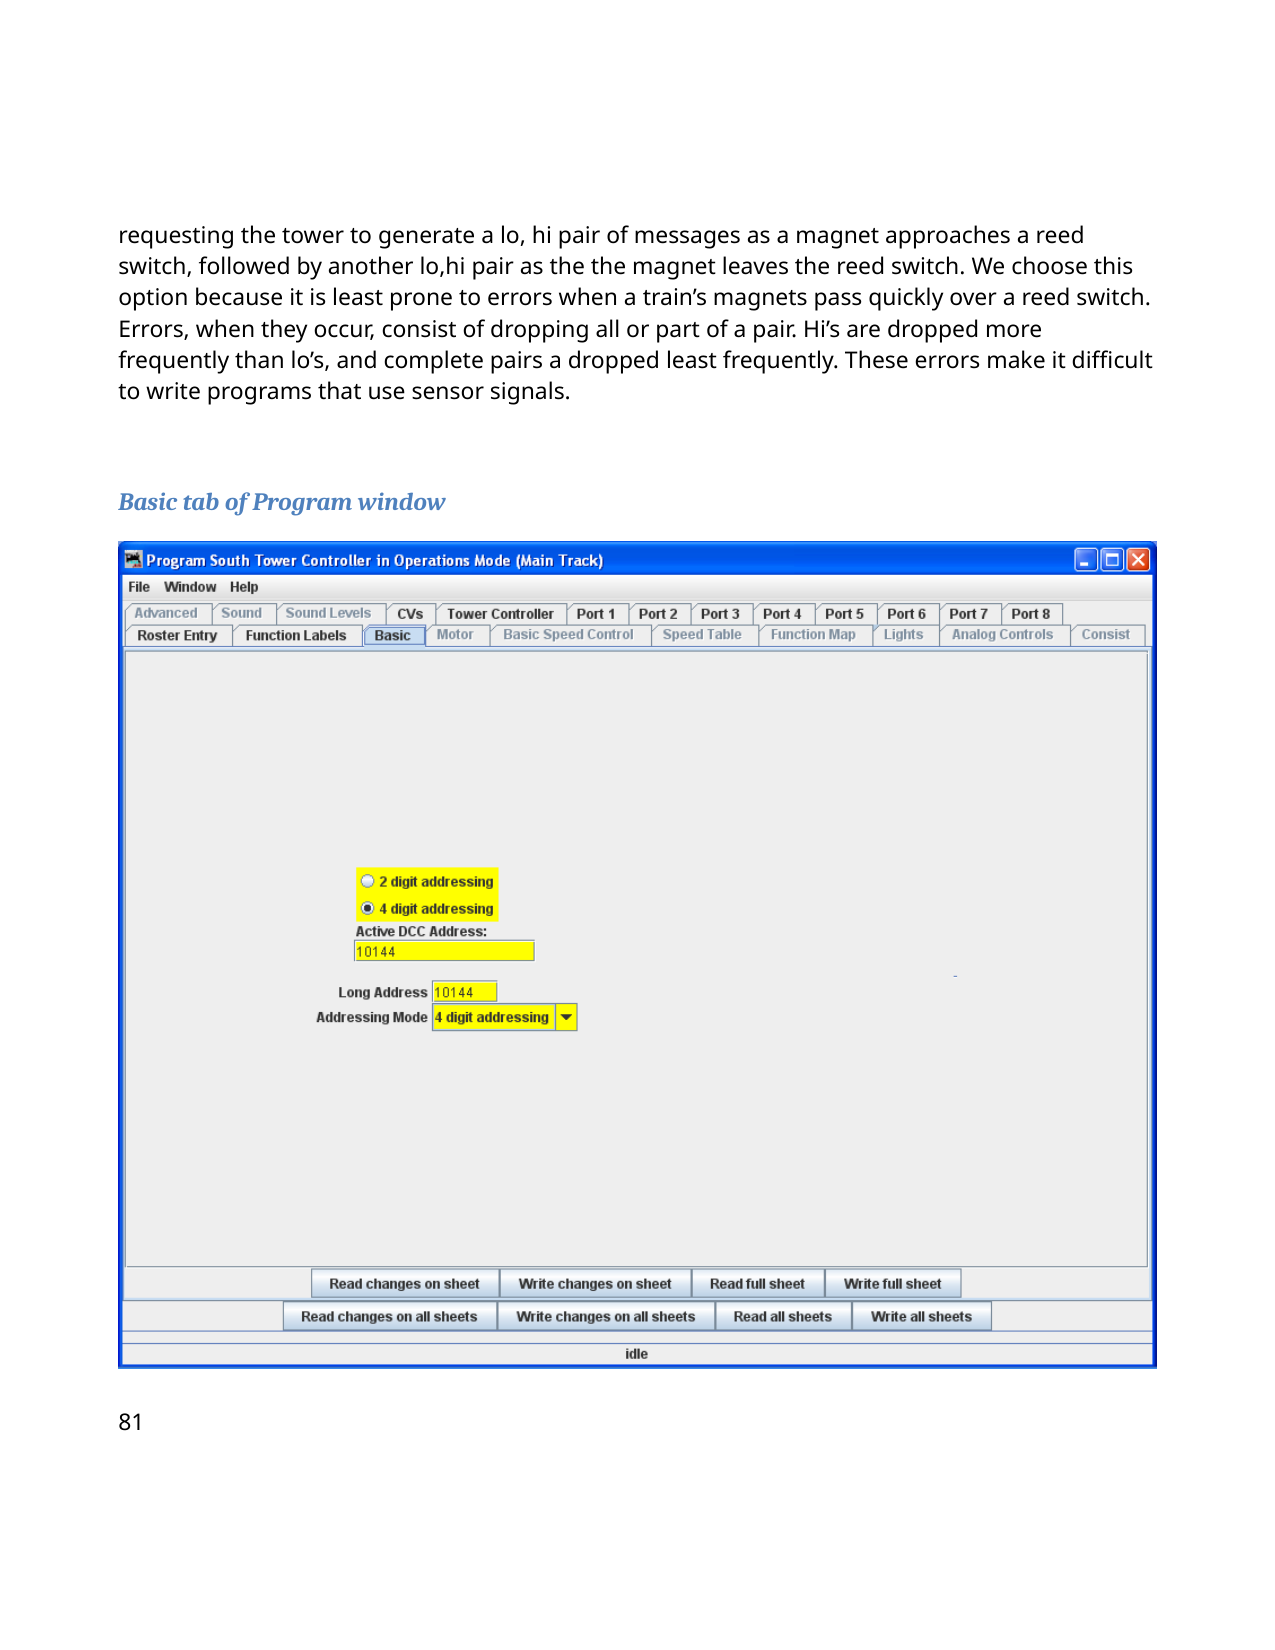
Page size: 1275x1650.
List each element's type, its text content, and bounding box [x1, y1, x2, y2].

subtitle Basic tab of Program window [118, 487, 1157, 516]
picture [118, 541, 1157, 1369]
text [118, 219, 1157, 406]
